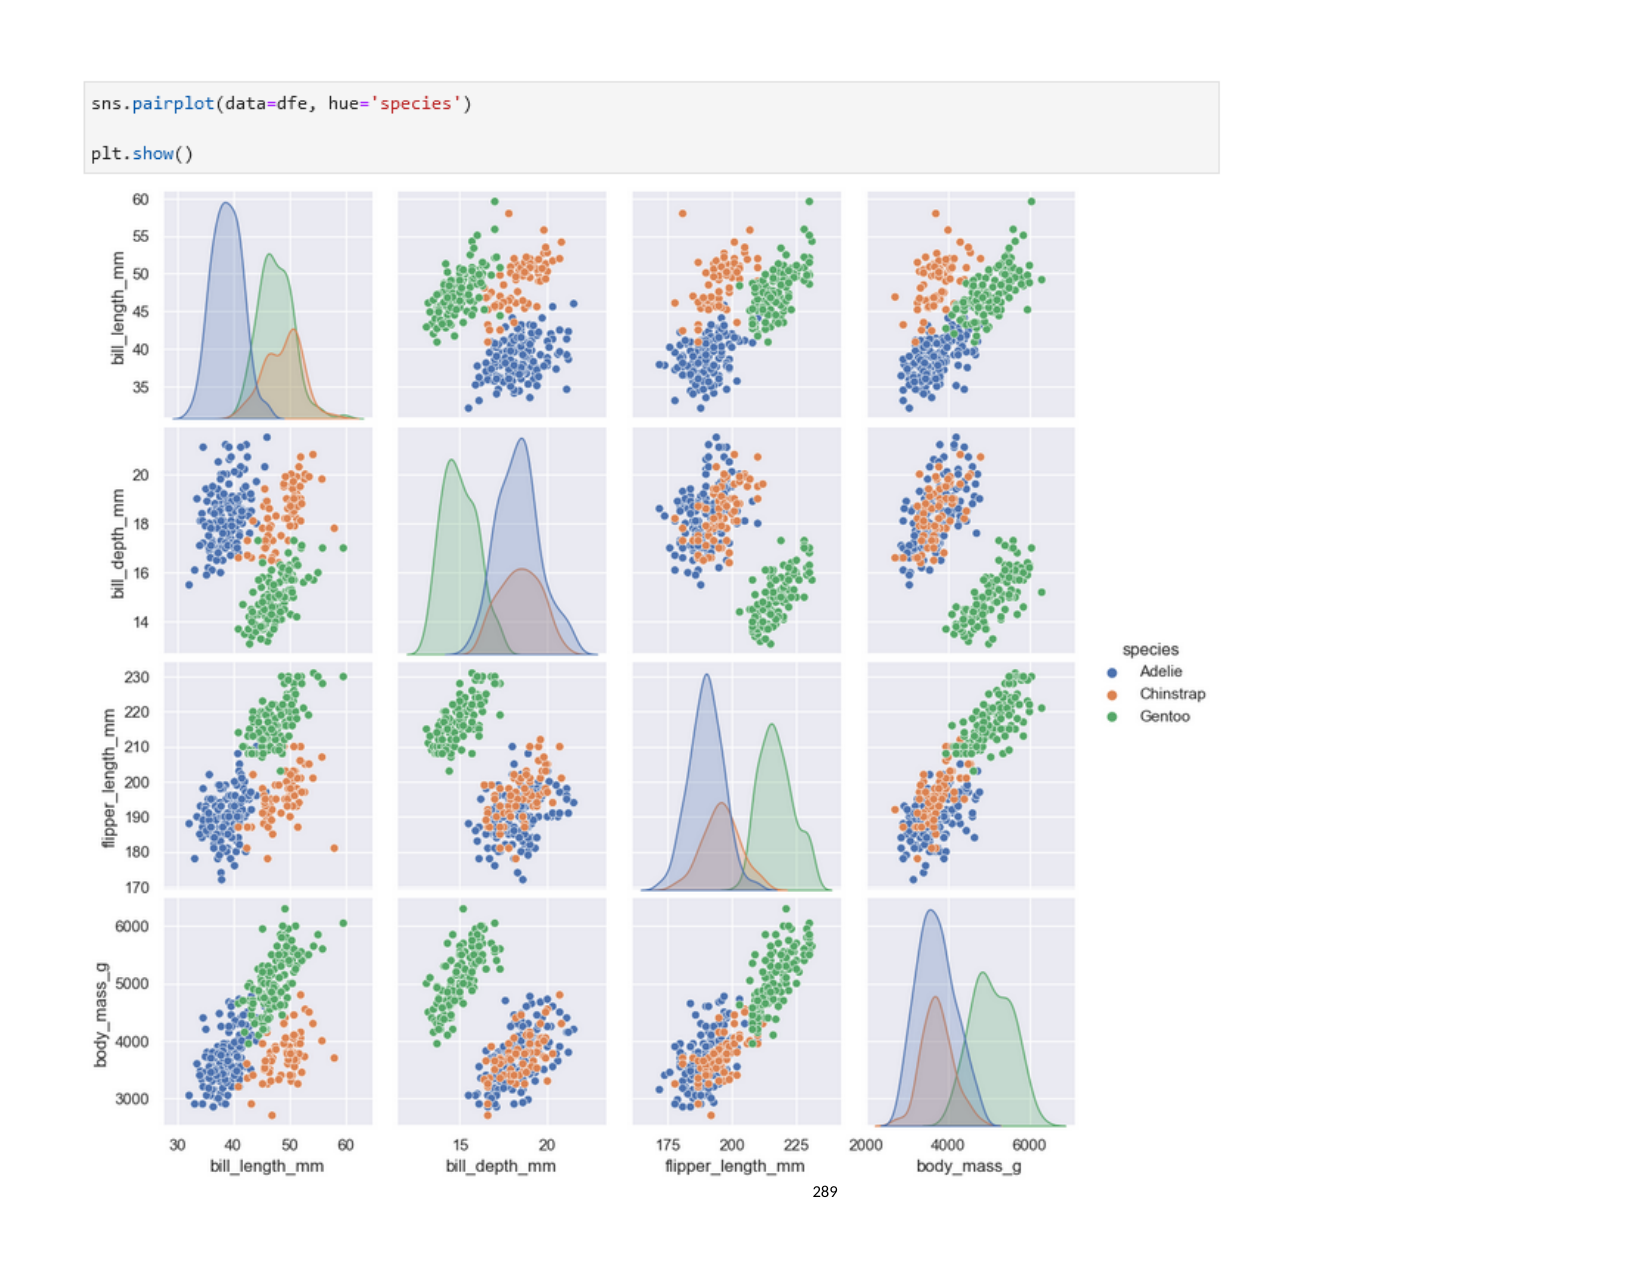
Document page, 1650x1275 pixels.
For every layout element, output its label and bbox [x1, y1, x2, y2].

picture [75, 75, 1223, 1181]
